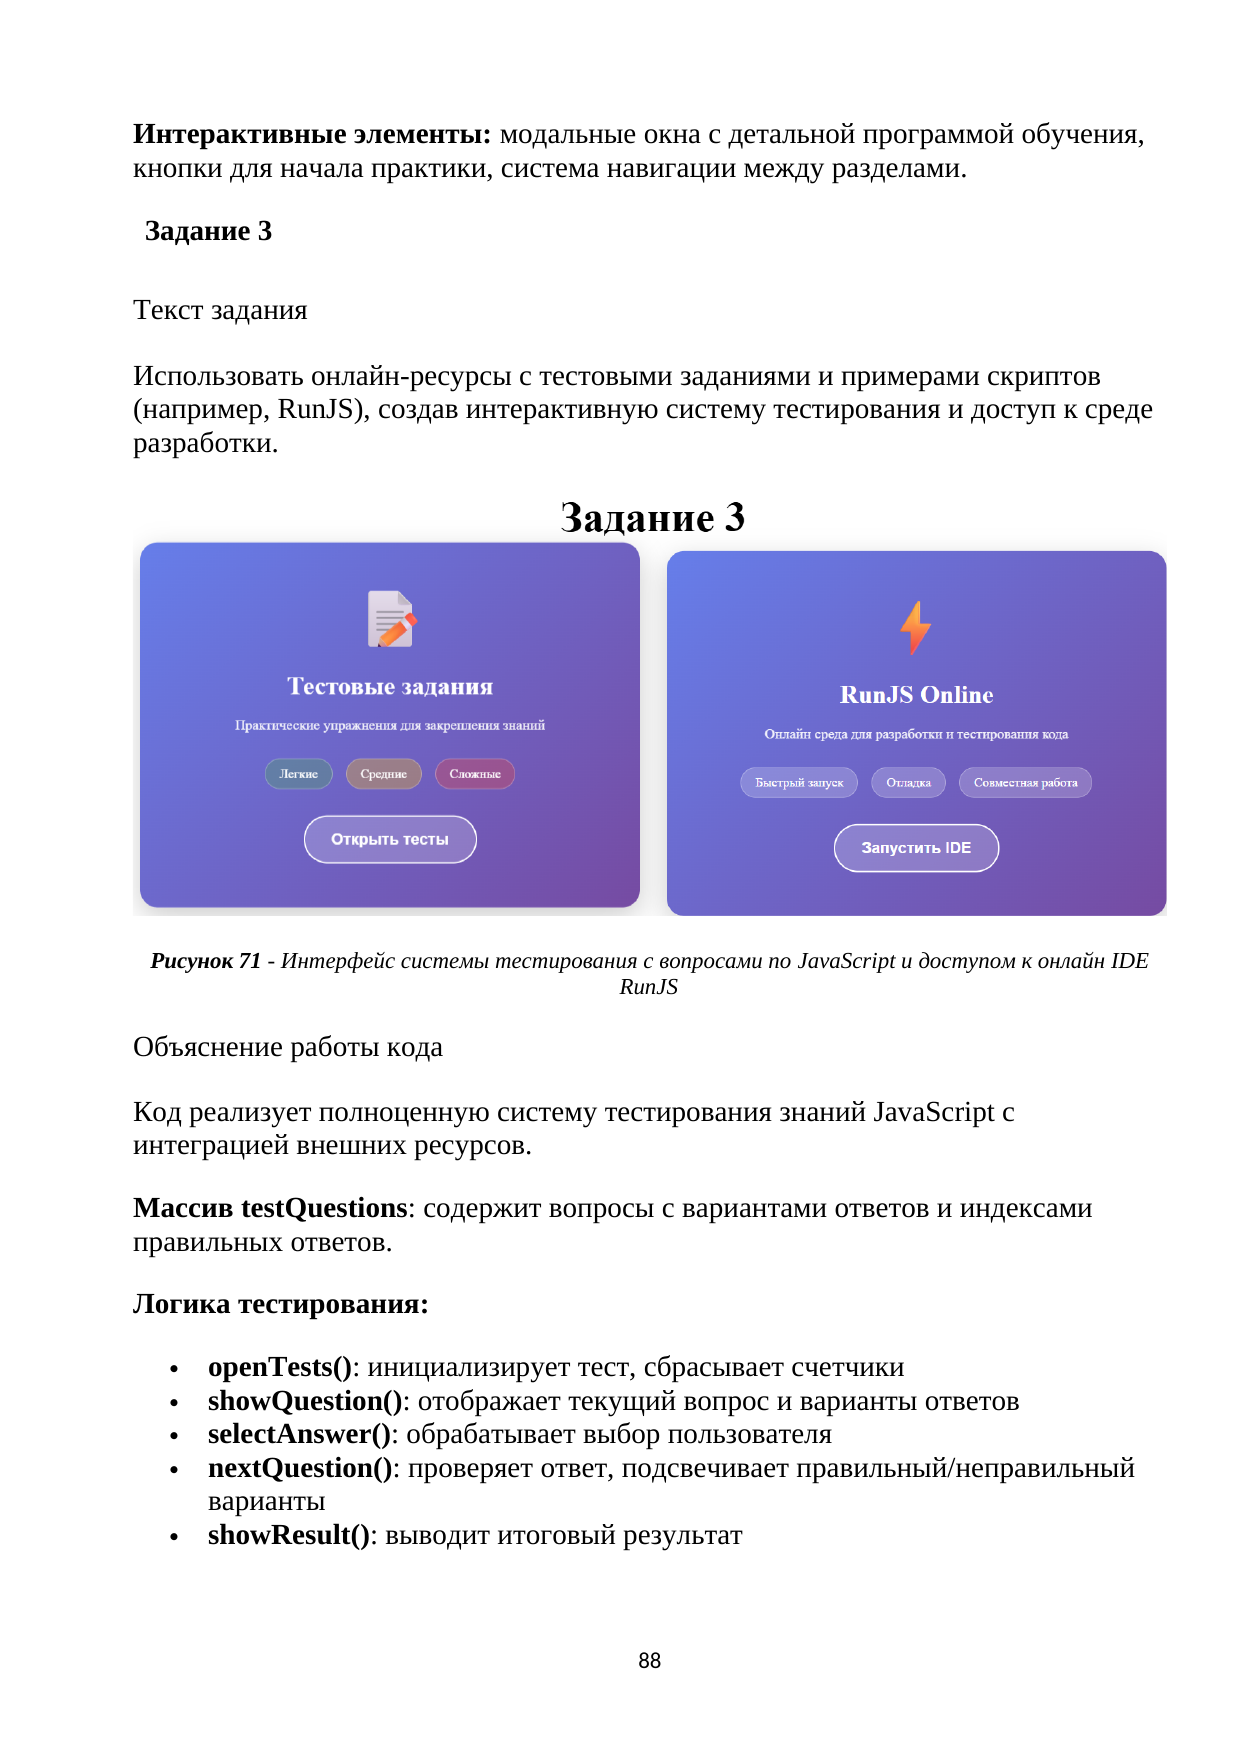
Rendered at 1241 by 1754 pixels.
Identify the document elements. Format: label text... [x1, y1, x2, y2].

list selectAnswer(): обрабатывает выбор пользователя [170, 1416, 1166, 1450]
text Логика тестирования: [133, 1286, 1166, 1320]
list showResult(): выводит итоговый результат [170, 1517, 1166, 1550]
text Задание 3 [144, 213, 1155, 246]
list showQuestion(): отображает текущий вопрос и варианты ответов [170, 1383, 1166, 1416]
picture [132, 487, 1167, 916]
text Объяснение работы кода [133, 1029, 1166, 1062]
text Использовать онлайн-ресурсы с тестовыми заданиями и примерами скриптов (например, RunJS), создав интерактивную систему тестирования и доступ к среде разработки. [133, 358, 1166, 458]
text Интерактивные элементы: модальные окна с детальной программой обучения, кнопки для начала практики, система навигации между разделами. [133, 117, 1166, 184]
text Массив testQuestions: содержит вопросы с вариантами ответов и индексами правильных ответов. [133, 1190, 1166, 1257]
text Текст задания [133, 292, 1166, 326]
list openTests(): инициализирует тест, сбрасывает счетчики [170, 1349, 1166, 1383]
list nextQuestion(): проверяет ответ, подсвечивает правильный/неправильный варианты [170, 1450, 1166, 1517]
text Код реализует полноценную систему тестирования знаний JavaScript с интеграцией внешних ресурсов. [133, 1094, 1166, 1161]
text Рисунок 71 - Интерфейс системы тестирования с вопросами по JavaScript и доступом к онлайн IDE RunJS [133, 947, 1166, 999]
